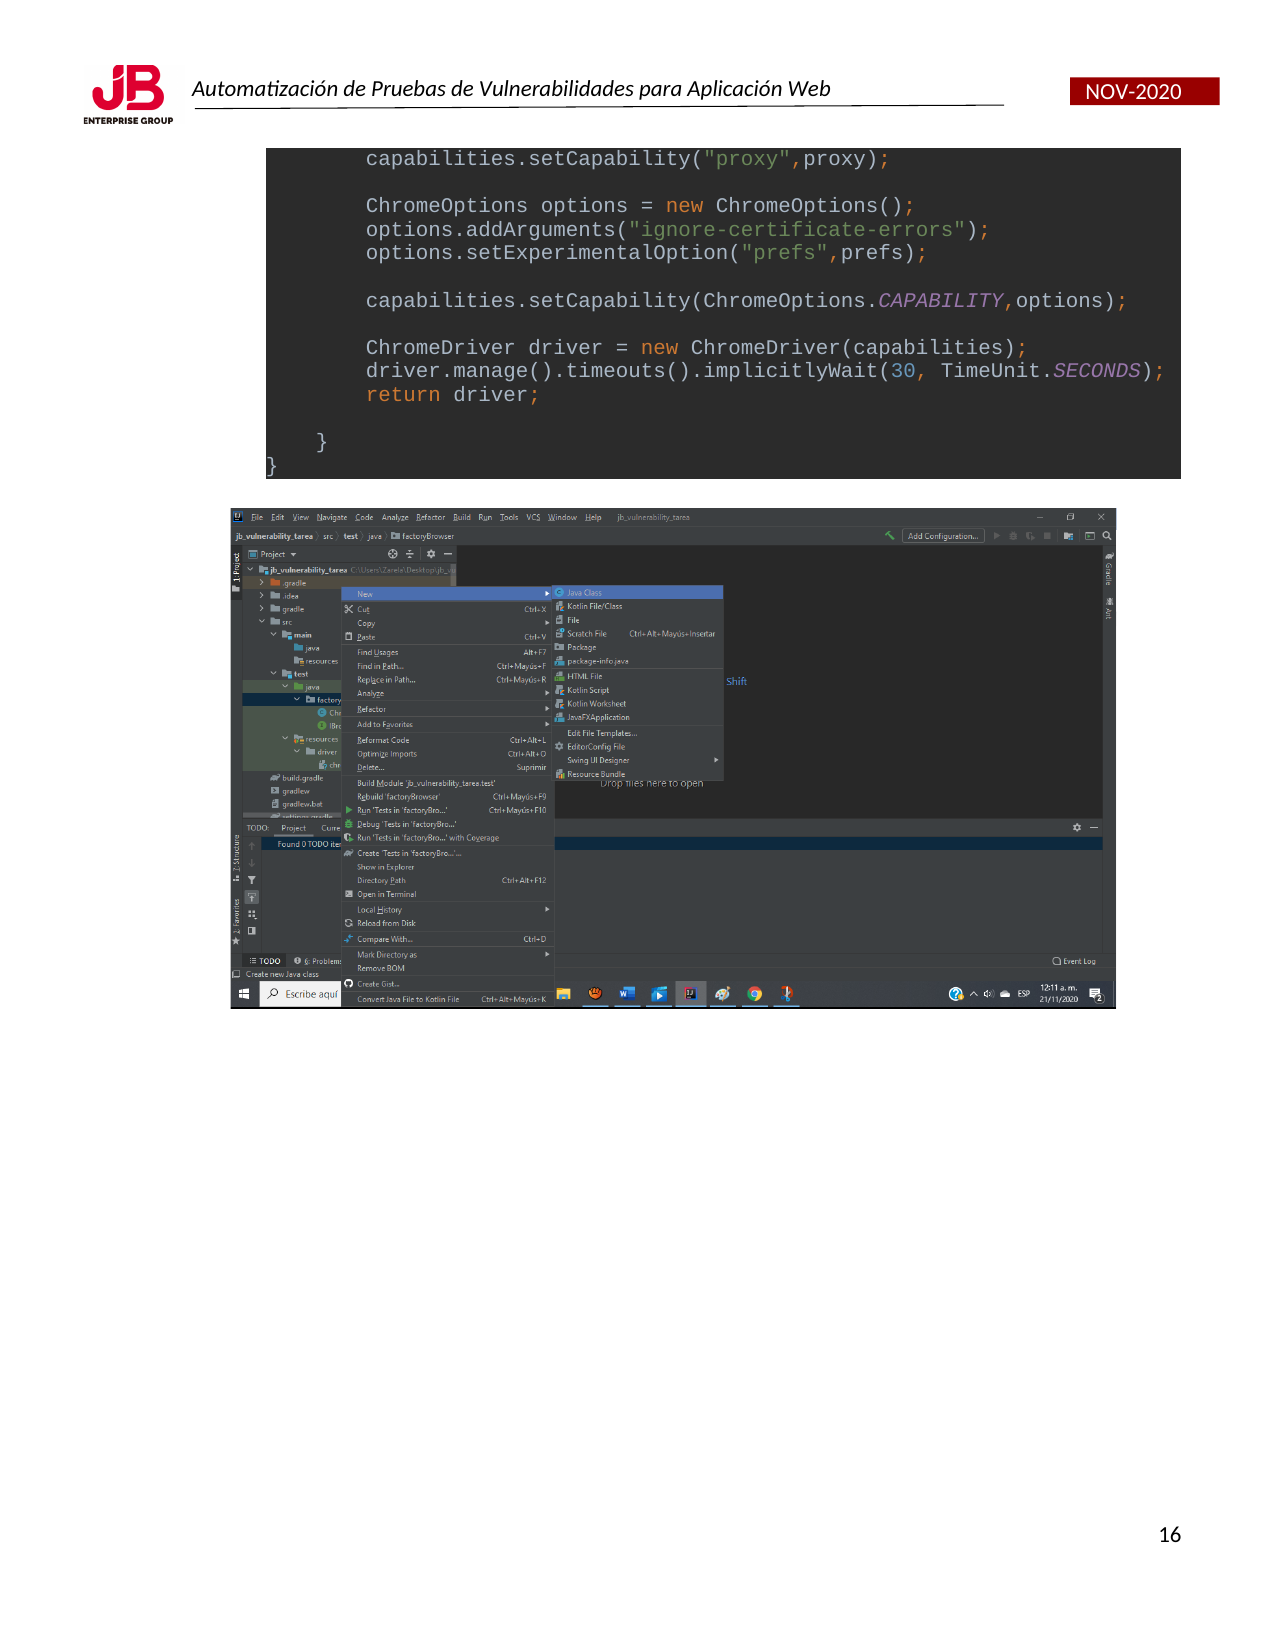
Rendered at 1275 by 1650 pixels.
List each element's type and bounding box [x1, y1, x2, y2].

picture [230, 508, 1117, 1009]
picture [83, 65, 186, 124]
